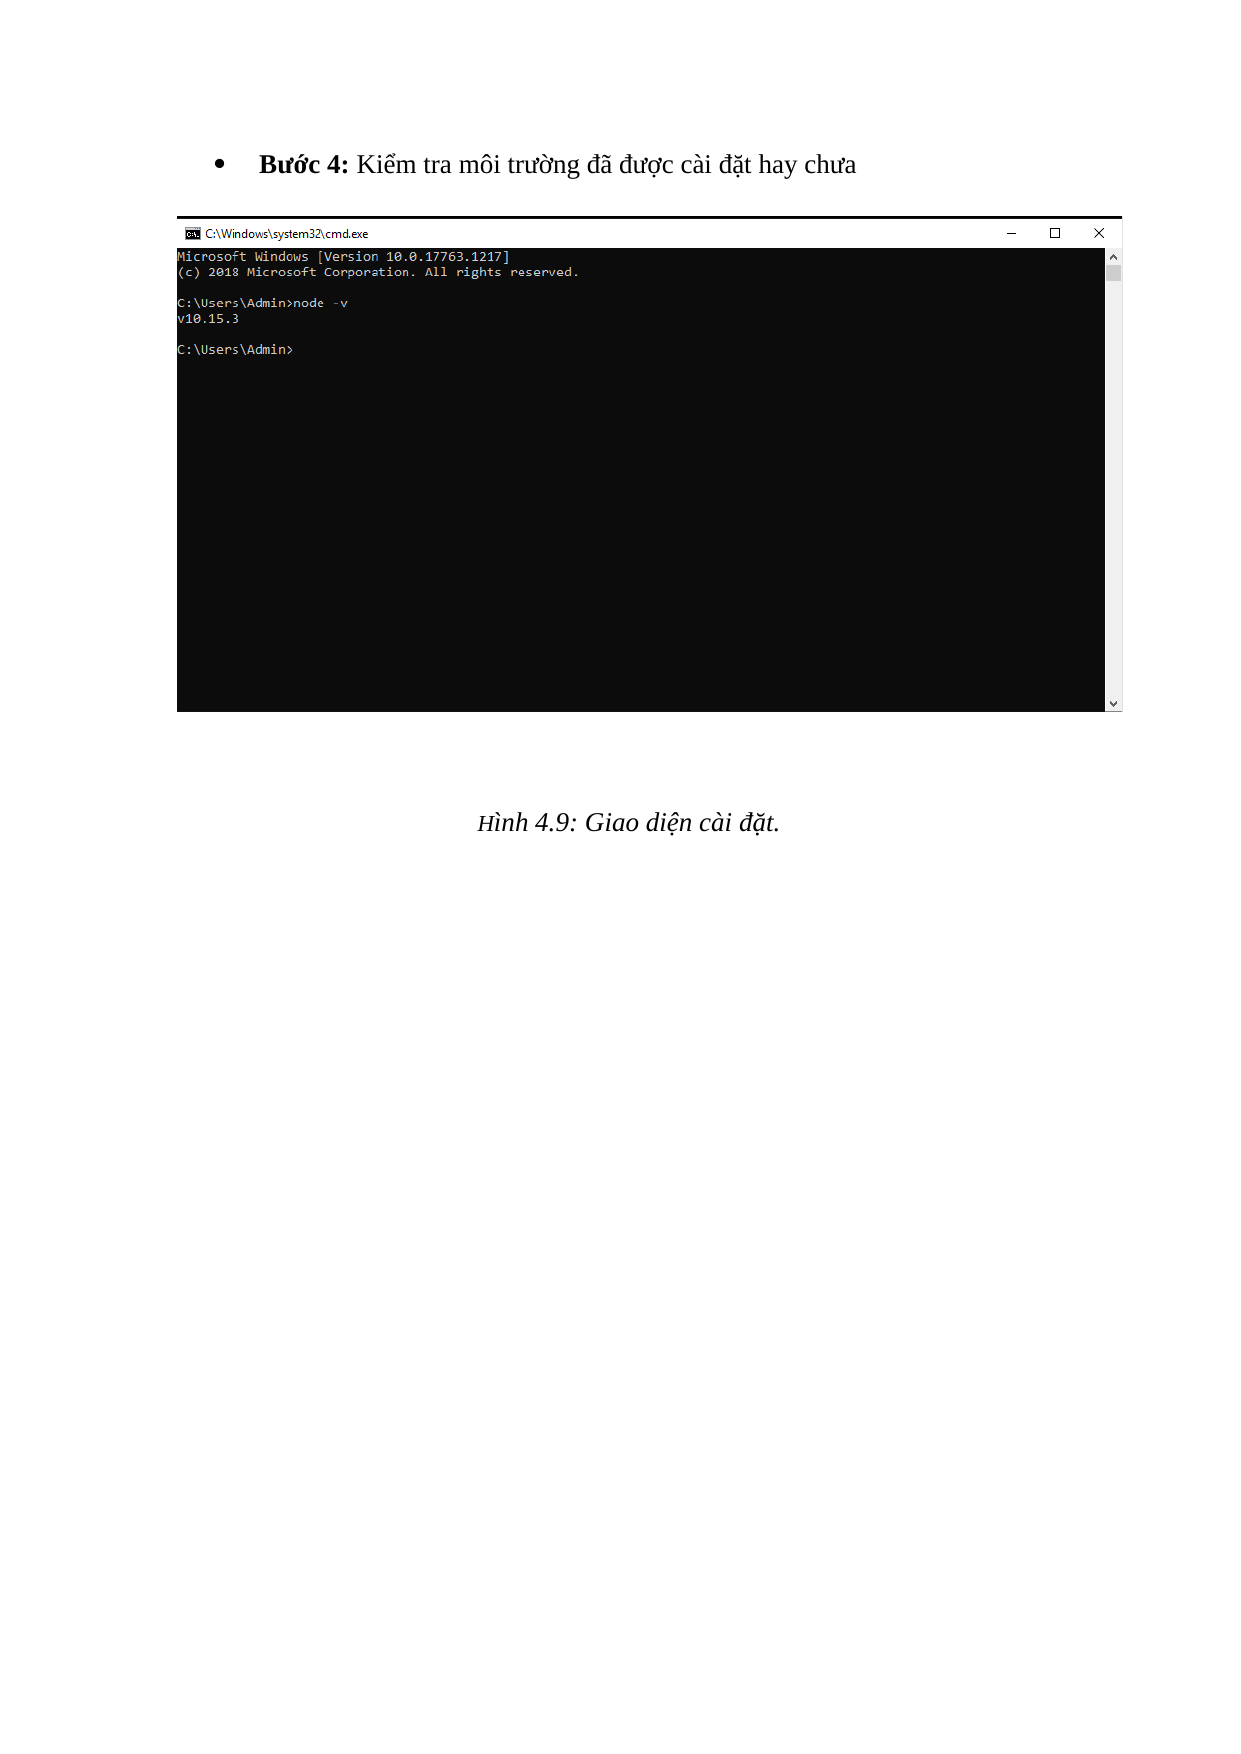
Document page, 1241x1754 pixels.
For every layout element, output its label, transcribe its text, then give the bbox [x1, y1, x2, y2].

list Bước 4: Kiểm tra môi trường đã được cài đặt hay chưa [215, 148, 1122, 179]
picture [177, 216, 1123, 712]
text Hình 4.9: Giao diện cài đặt. [402, 806, 1122, 837]
